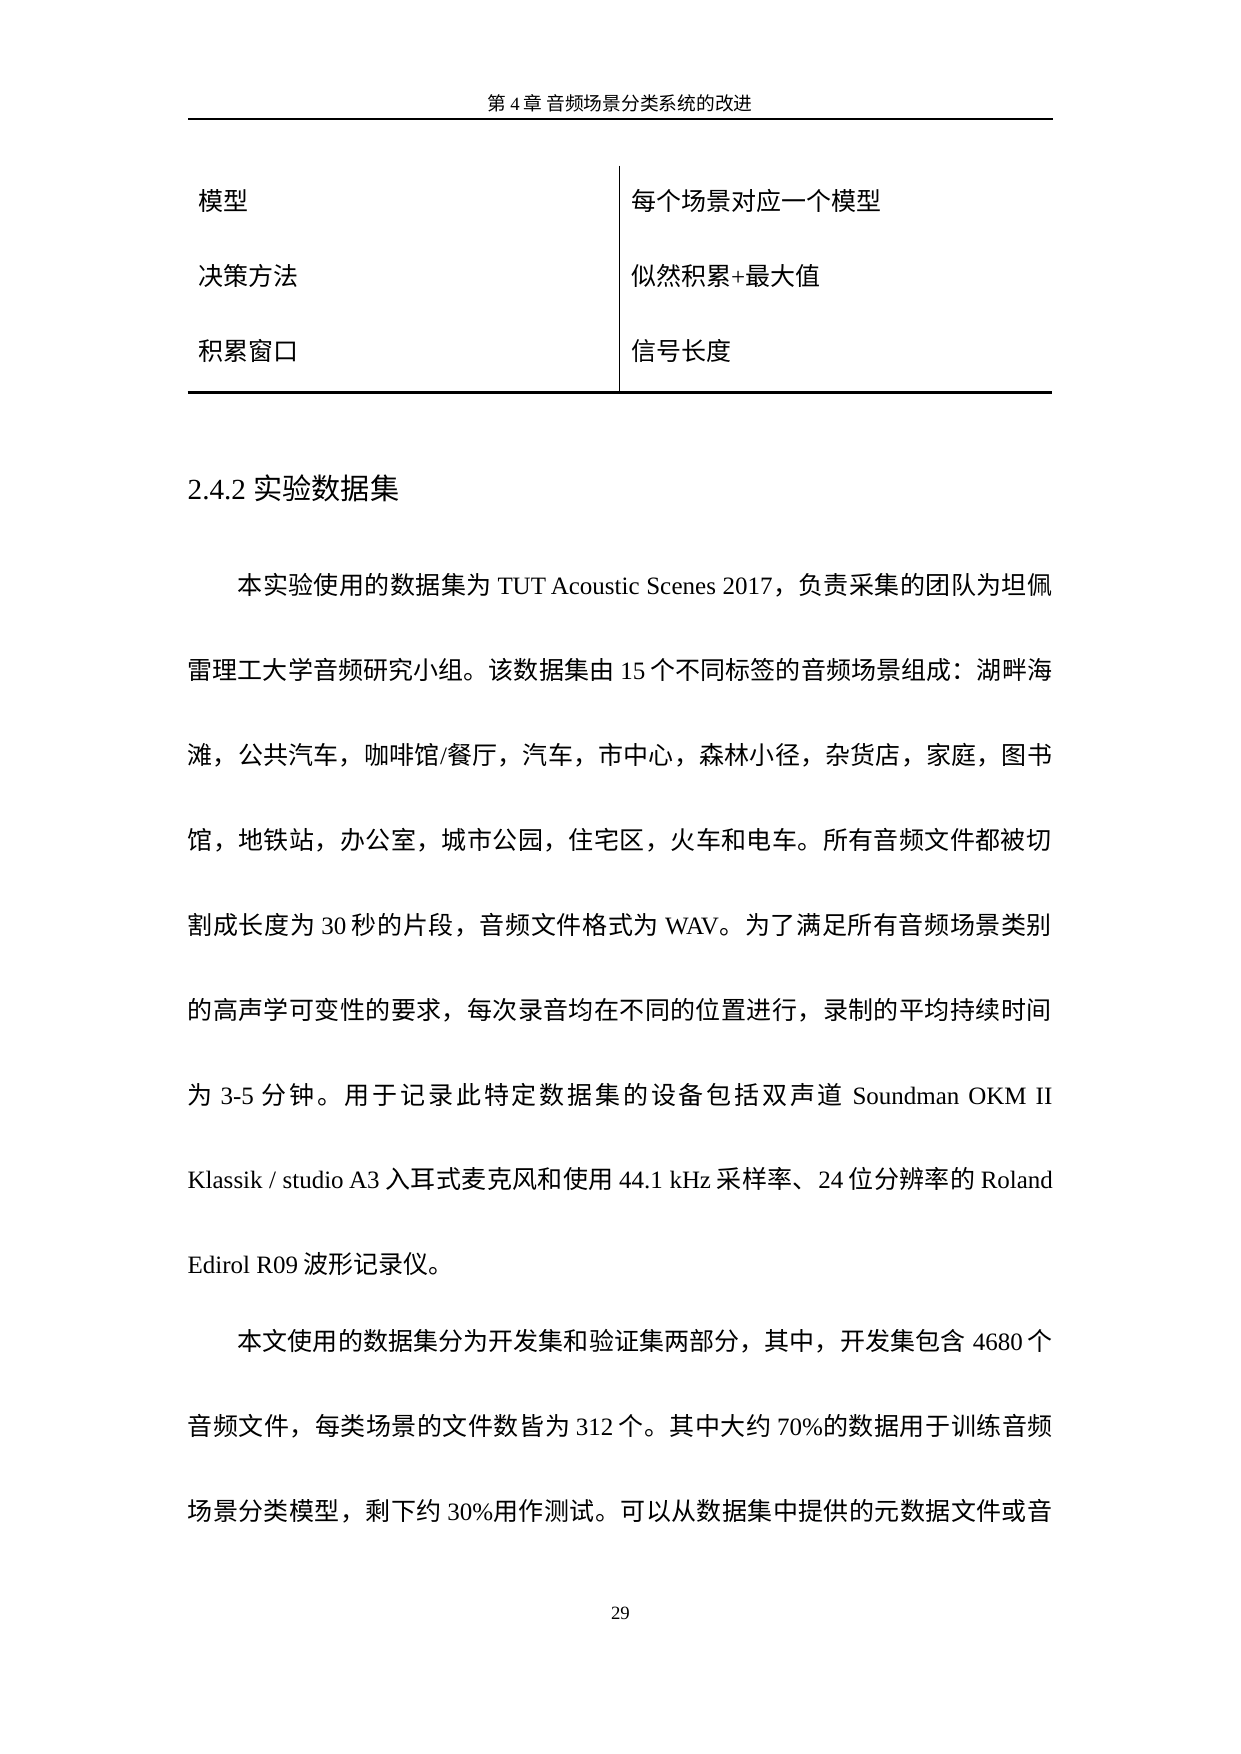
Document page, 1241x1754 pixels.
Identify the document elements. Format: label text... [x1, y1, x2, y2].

table_cell 积累窗口 [188, 316, 619, 391]
table_cell 信号长度 [620, 316, 1052, 391]
table_cell 似然积累+最大值 [620, 241, 1052, 316]
text 本实验使用的数据集为TUT Acoustic Sc​​enes 2017，负责采集的团队为坦佩雷理工大学音频研究小组。该数据集由15个不同标签的音频场景组成：湖畔海滩，公共汽车，咖啡馆/餐厅，汽车，市中心，森林小径，杂货店，家庭，图书馆，地铁站，办公室，城市公园，住宅区，火车和电车。所有音频文件都被切割成长度为30秒的片段，音频文件格式为WAV。为了满足所有音频场景类别的高声学可变性的要求，每次录音均在不同的位置进行，录制的平均持续时间为3-5分钟。用于记录此特定数据集的设备包括双声道Soundman OKM II Klassik / studio A3入耳式麦克风和使用44.1 kHz采样率、24位分辨率的Roland Edirol R09波形记录仪。 [187, 550, 1053, 1297]
table_cell 模型 [188, 166, 619, 241]
table_cell 每个场景对应一个模型 [620, 166, 1052, 241]
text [187, 1306, 1053, 1544]
subtitle 2.4.2 实验数据集 [187, 453, 1053, 521]
table_cell 决策方法 [188, 241, 619, 316]
